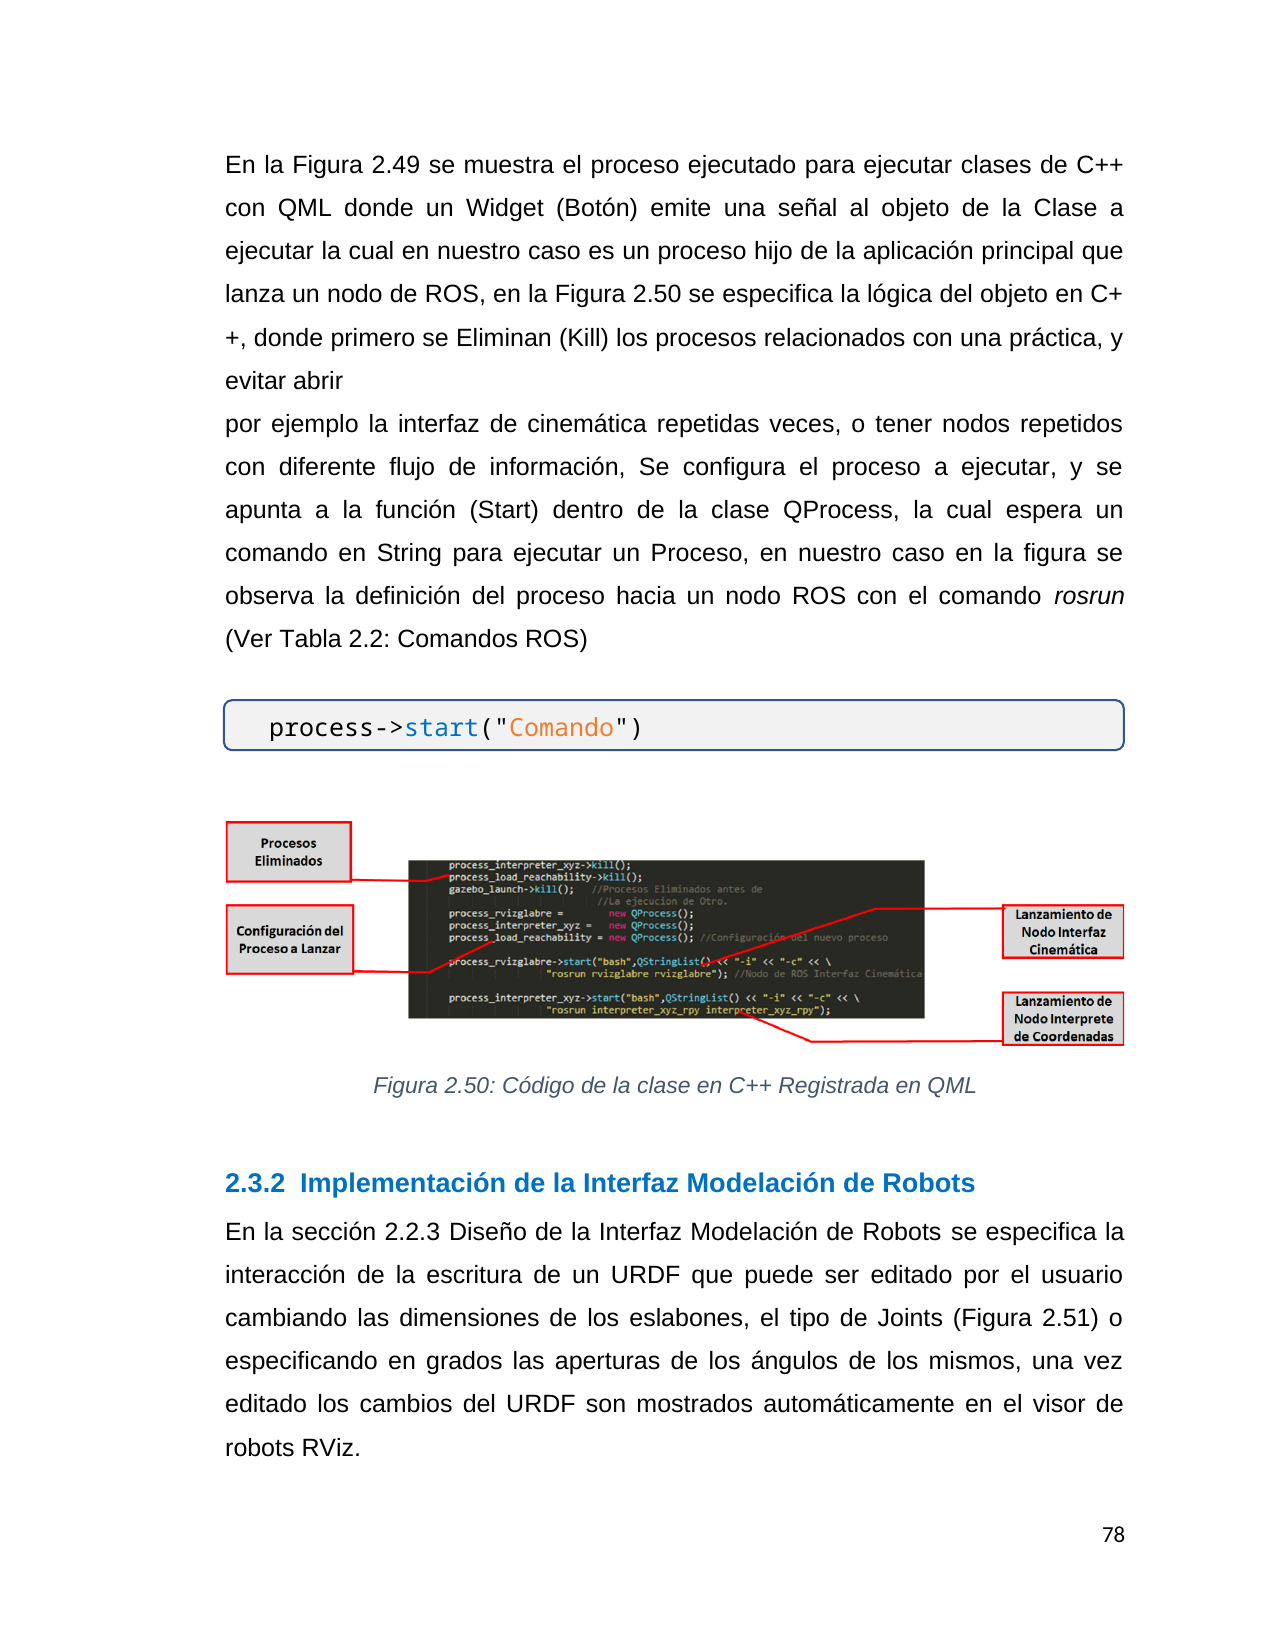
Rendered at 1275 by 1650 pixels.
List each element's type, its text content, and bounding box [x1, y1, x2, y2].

text Figura 2.50: Código de la clase en C++ Registrada en QML [225, 1072, 1125, 1099]
text En la Figura 2.49 se muestra el proceso ejecutado para ejecutar clases de C++ con QML donde un Widget (Botón) emite una señal al objeto de la Clase a ejecutar la cual en nuestro caso es un proceso hijo de la aplicación principal que lanza un nodo de ROS, en la Figura 2.50 se especifica la lógica del objeto en C++, donde primero se Eliminan (Kill) los procesos relacionados con una práctica, y evitar abrir [225, 150, 1125, 394]
picture [225, 821, 1125, 1054]
text por ejemplo la interfaz de cinemática repetidas veces, o tener nodos repetidos con diferente flujo de información, Se configura el proceso a ejecutar, y se apunta a la función (Start) dentro de la clase QProcess, la cual espera un comando en String para ejecutar un Proceso, en nuestro caso en la figura se observa la definición del proceso hacia un nodo ROS con el comando rosrun (Ver Tabla 2.2: Comandos ROS) [225, 409, 1125, 653]
list Implementación de la Interfaz Modelación de Robots [225, 1167, 1125, 1198]
text En la sección 2.2.3 Diseño de la Interfaz Modelación de Robots se especifica la interacción de la escritura de un URDF que puede ser editado por el usuario cambiando las dimensiones de los eslabones, el tipo de Joints (Figura 2.51) o especificando en grados las aperturas de los ángulos de los mismos, una vez editado los cambios del URDF son mostrados automáticamente en el visor de robots RViz. [225, 1217, 1125, 1461]
